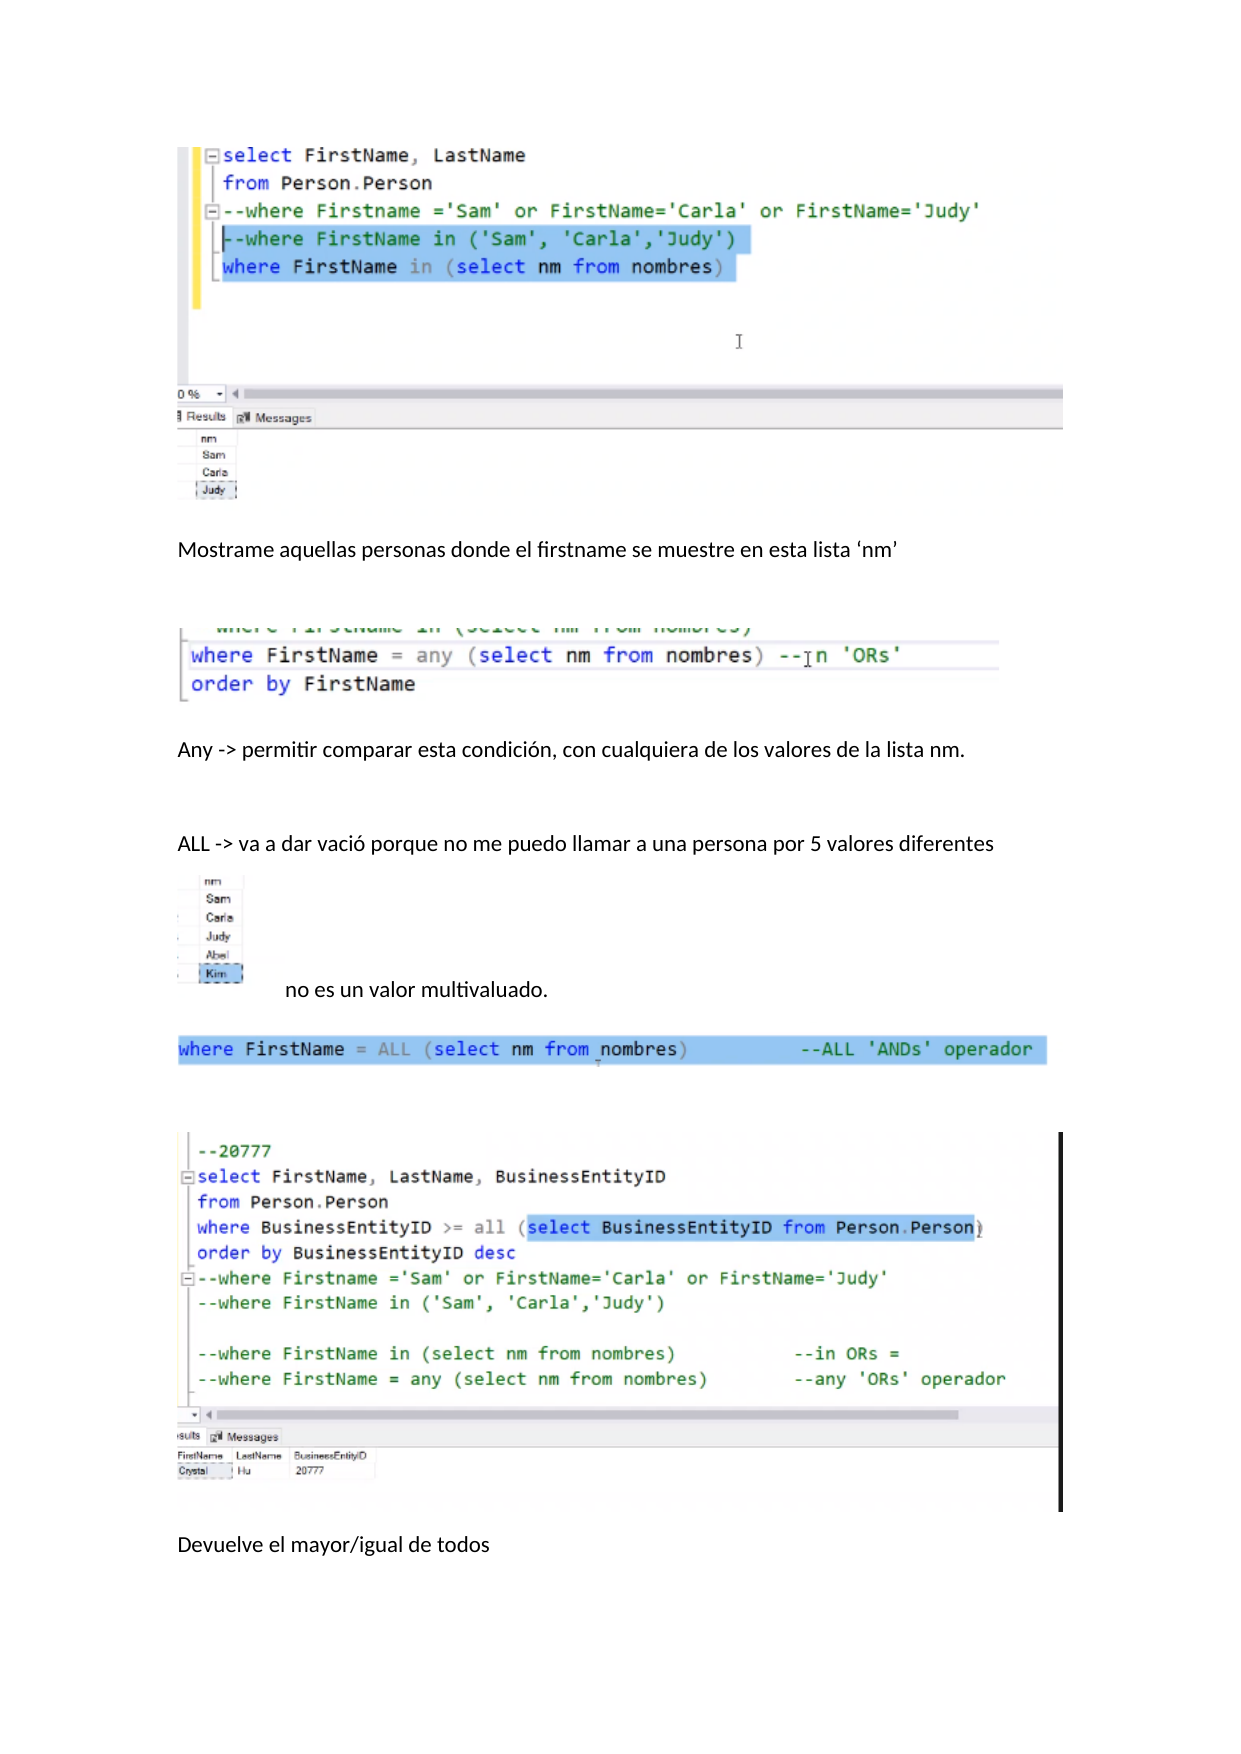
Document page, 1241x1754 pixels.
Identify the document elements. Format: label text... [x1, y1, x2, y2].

text Mostrame aquellas personas donde el firstname se muestre en esta lista ‘nm’ [177, 535, 1063, 563]
picture [177, 1022, 1063, 1067]
picture [177, 147, 1063, 516]
text ALL -> va a dar vació porque no me puedo llamar a una persona por 5 valores diferentes [177, 829, 1063, 857]
text no es un valor multivaluado. [177, 876, 1063, 1003]
picture [177, 1132, 1063, 1512]
picture [177, 875, 285, 998]
picture [177, 628, 1000, 716]
text Devuelve el mayor/igual de todos [177, 1531, 1063, 1558]
text Any -> permitir comparar esta condición, con cualquiera de los valores de la lista nm. [177, 735, 1063, 763]
